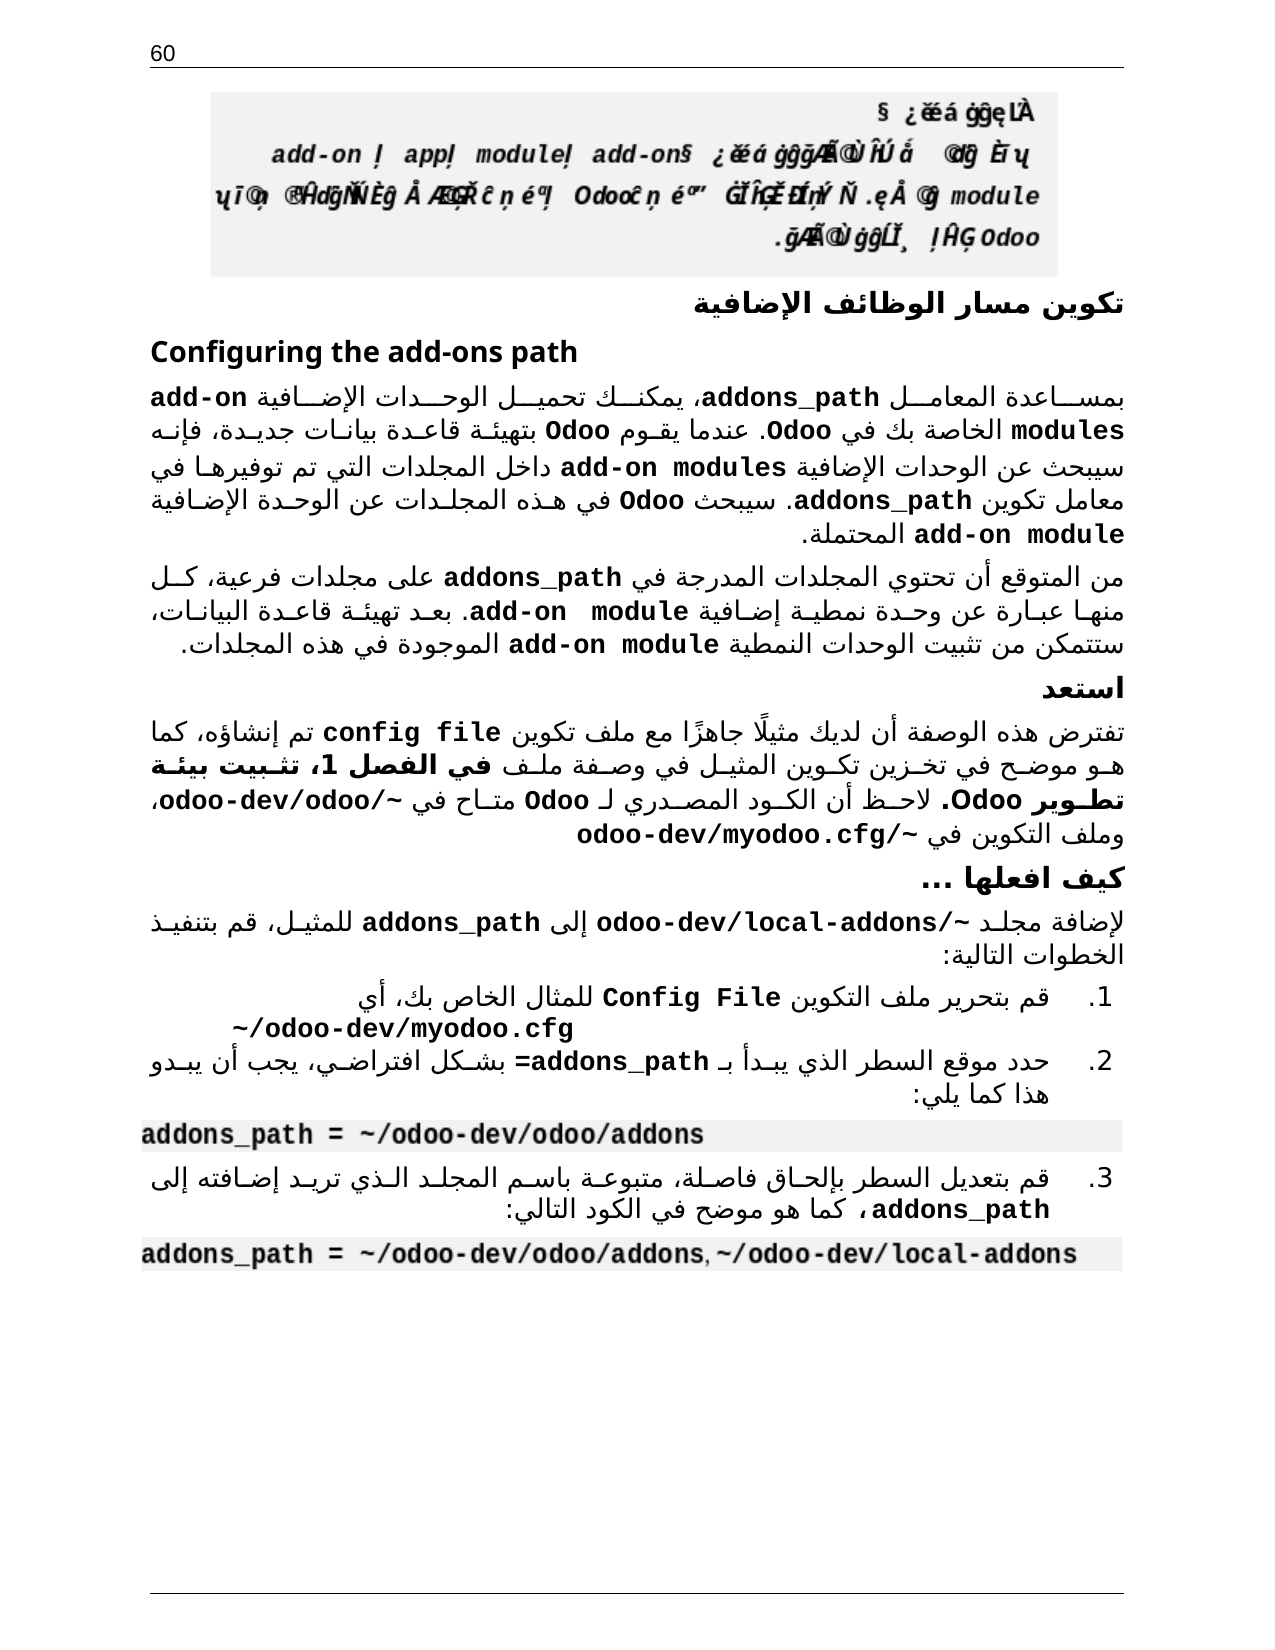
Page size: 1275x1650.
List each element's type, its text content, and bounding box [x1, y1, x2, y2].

list حدد موقع السطر الذي يبدأ بـ addons_path= بشكل افتراضي، يجب أن يبدو هذا كما يلي: [150, 1045, 1087, 1110]
text تكوين مسار الوظائف الإضافية [150, 287, 1125, 321]
text Configuring the add-ons path [150, 331, 1125, 371]
list ~/odoo-dev/myodoo.cfg [225, 1014, 1125, 1045]
text كيف افعلها ... [150, 862, 1125, 896]
text لإضافة مجلد ~/odoo-dev/local-addons إلى addons_path للمثيل، قم بتنفيذ الخطوات التالية: [150, 906, 1125, 971]
list قم بتحرير ملف التكوين Config File للمثال الخاص بك، أي [150, 981, 1087, 1014]
text تفترض هذه الوصفة أن لديك مثيلًا جاهزًا مع ملف تكوين config file تم إنشاؤه، كما هو موضح في تخزين تكوين المثيل في وصفة ملف في الفصل 1، تثبيت بيئة تطوير Odoo. لاحظ أن الكود المصدري لـ Odoo متاح في ~/odoo-dev/odoo، وملف التكوين في ~/odoo-dev/myodoo.cfg [150, 716, 1125, 851]
list قم بتعديل السطر بإلحاق فاصلة، متبوعة باسم المجلد الذي تريد إضافته إلى addons_path، كما هو موضح في الكود التالي: [150, 1162, 1087, 1227]
text بمساعدة المعامل addons_path، يمكنك تحميل الوحدات الإضافية add-on modules الخاصة بك في Odoo. عندما يقوم Odoo بتهيئة قاعدة بيانات جديدة، فإنه سيبحث عن الوحدات الإضافية add-on modules داخل المجلدات التي تم توفيرها في معامل تكوين addons_path. سيبحث Odoo في هذه المجلدات عن الوحدة الإضافية add-on module المحتملة. [150, 381, 1125, 551]
text من المتوقع أن تحتوي المجلدات المدرجة في addons_path على مجلدات فرعية، كل منها عبارة عن وحدة نمطية إضافية add-on module. بعد تهيئة قاعدة البيانات، ستتمكن من تثبيت الوحدات النمطية add-on module الموجودة في هذه المجلدات. [150, 562, 1125, 661]
text استعد [150, 672, 1125, 706]
